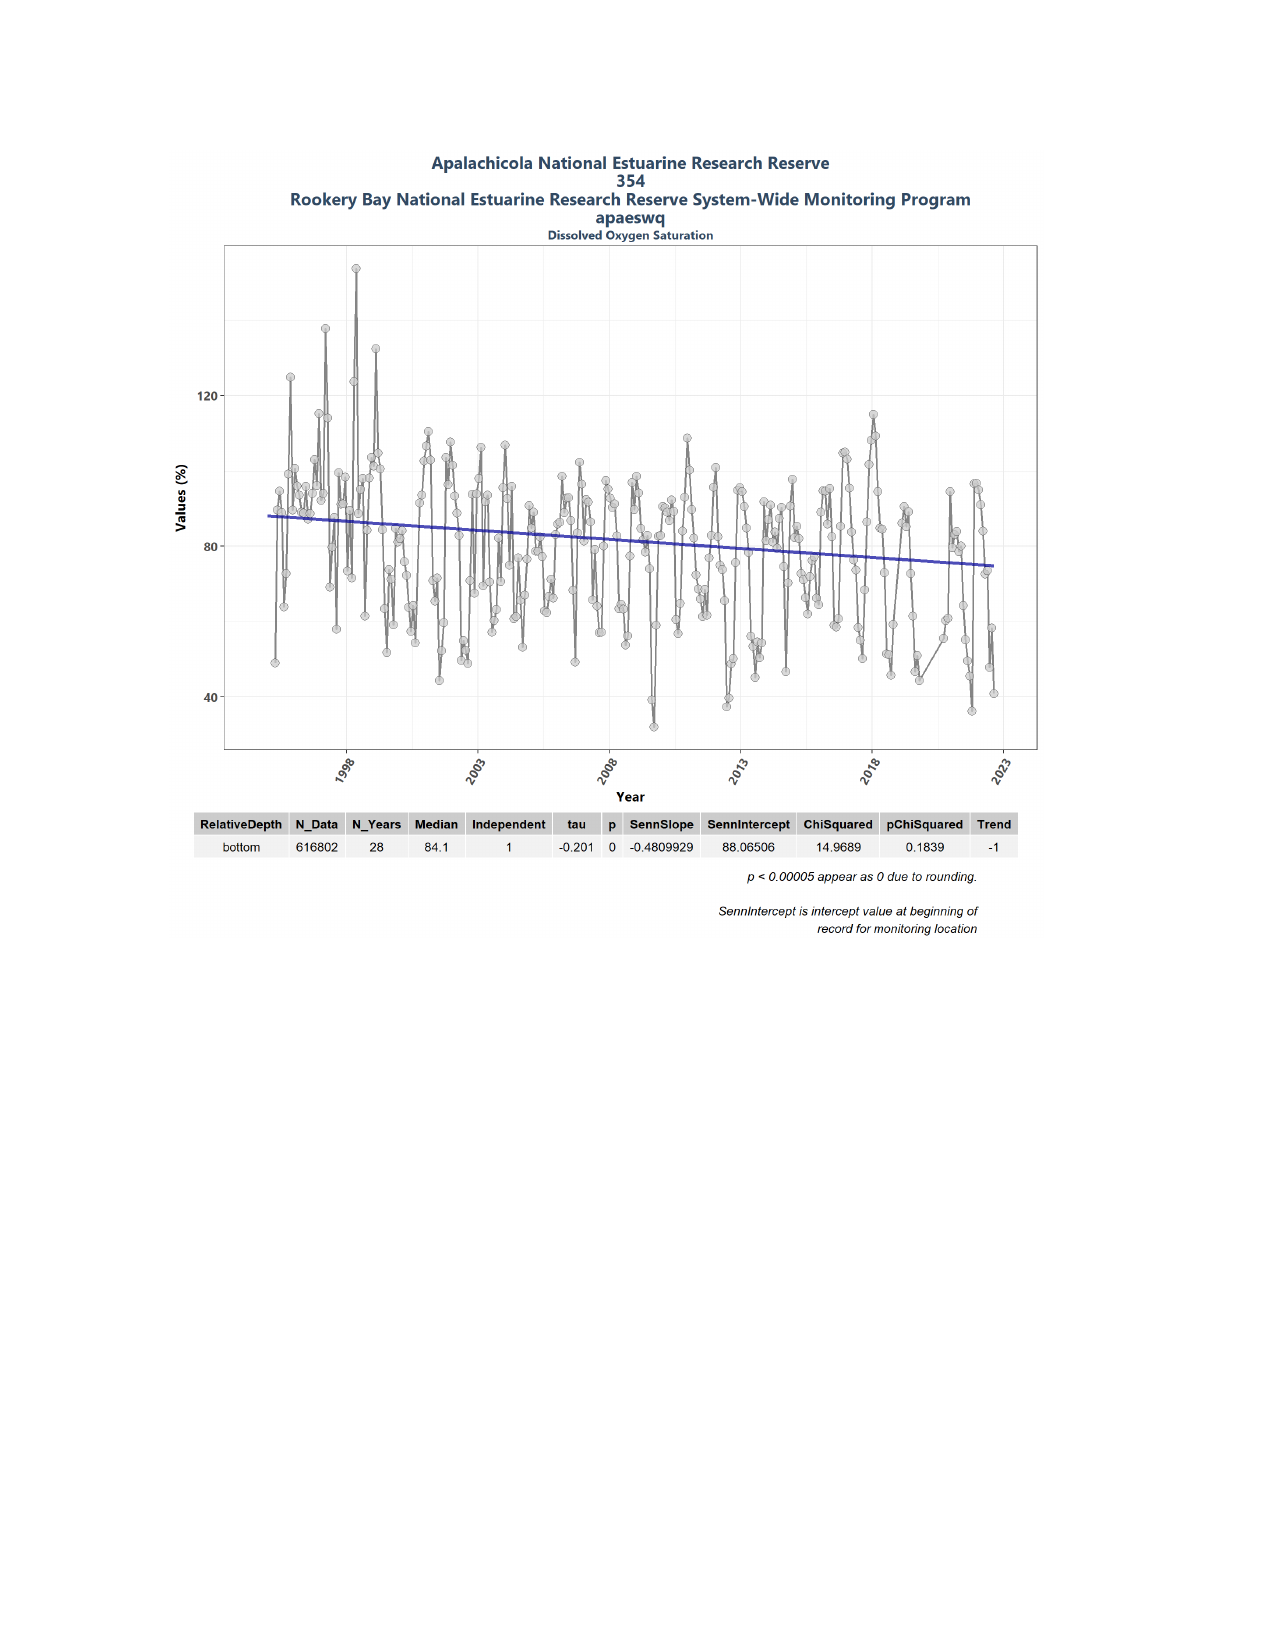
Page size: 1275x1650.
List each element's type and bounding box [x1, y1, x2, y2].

picture [168, 150, 1044, 938]
